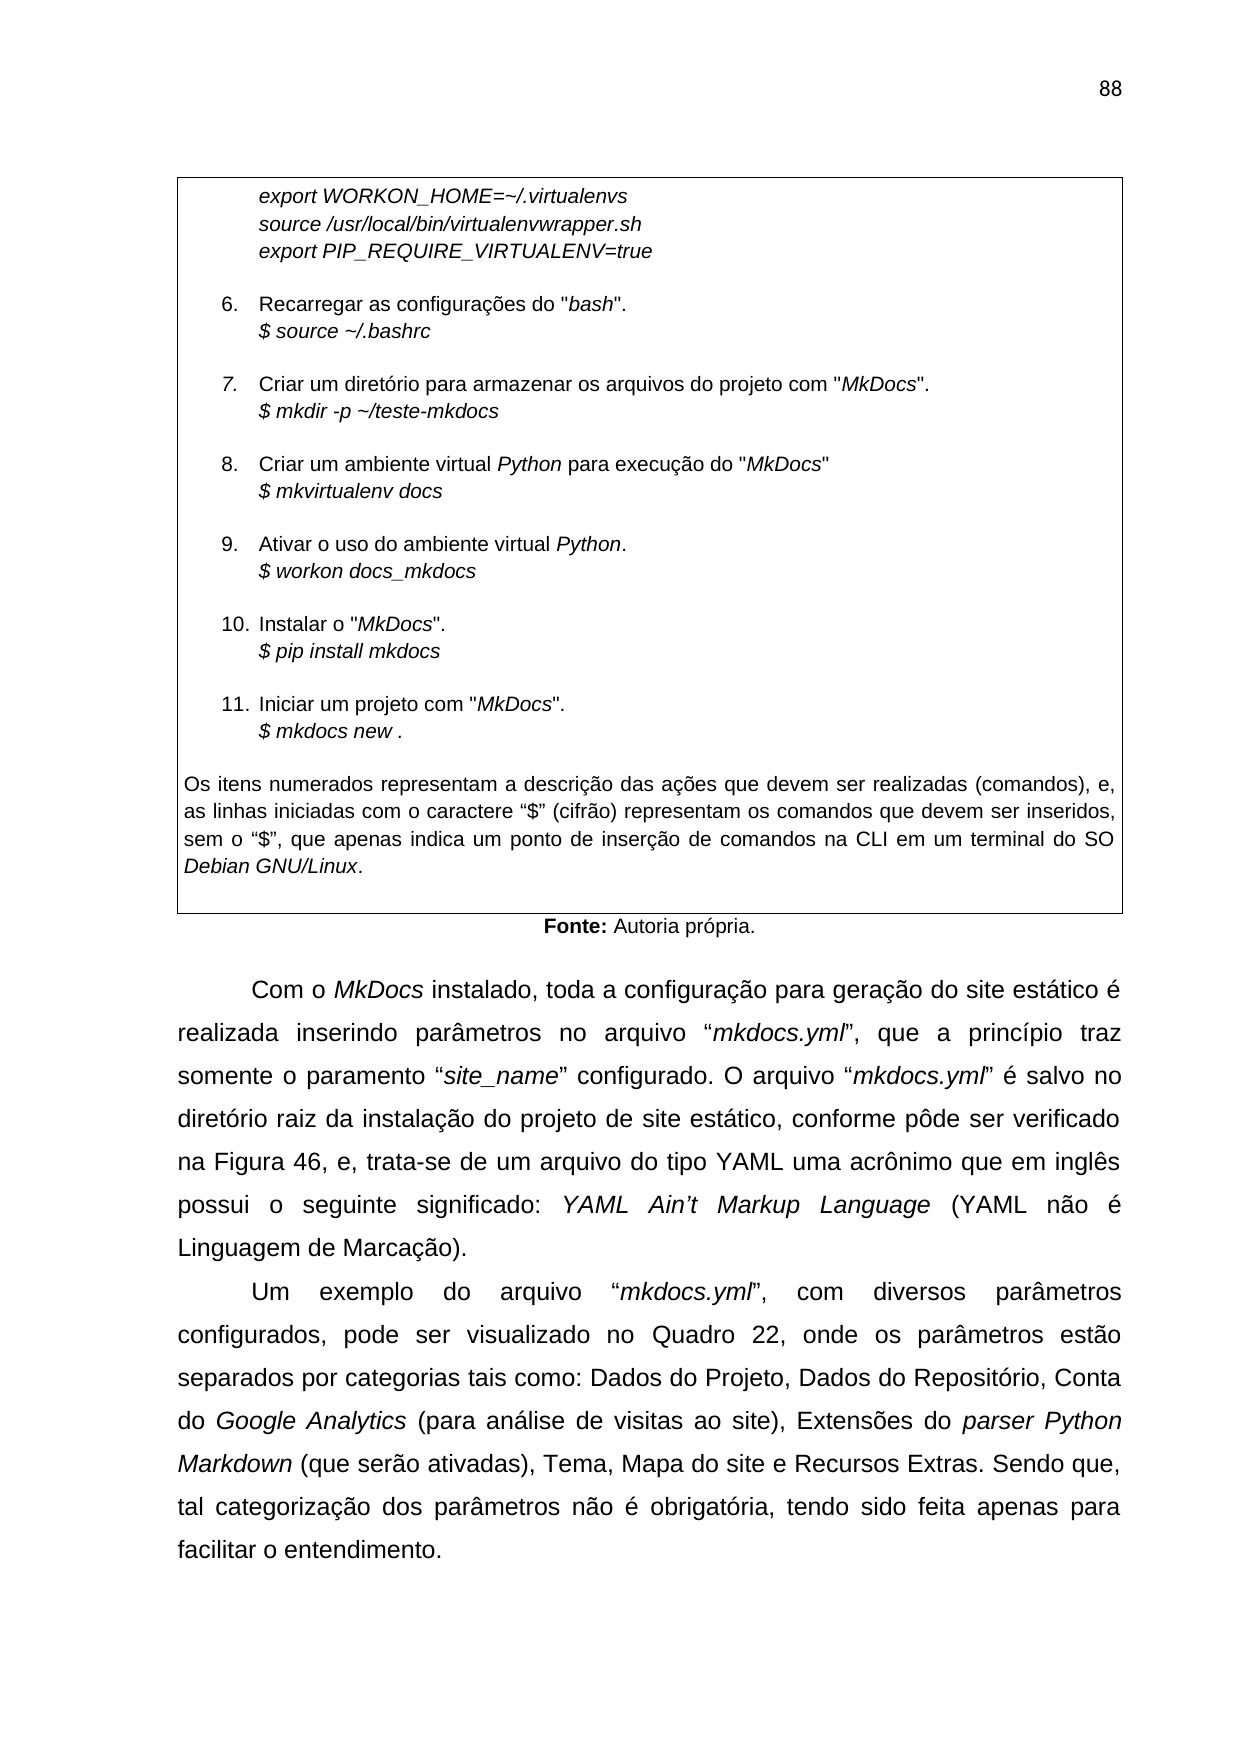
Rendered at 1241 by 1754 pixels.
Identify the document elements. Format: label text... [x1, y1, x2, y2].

text Um exemplo do arquivo “mkdocs.yml”, com diversos parâmetros configurados, pode ser visualizado no Quadro 22, onde os parâmetros estão separados por categorias tais como: Dados do Projeto, Dados do Repositório, Conta do Google Analytics (para análise de visitas ao site), Extensões do parser Python Markdown (que serão ativadas), Tema, Mapa do site e Recursos Extras. Sendo que, tal categorização dos parâmetros não é obrigatória, tendo sido feita apenas para facilitar o entendimento. [177, 1276, 1122, 1564]
text Com o MkDocs instalado, toda a configuração para geração do site estático é realizada inserindo parâmetros no arquivo “mkdocs.yml”, que a princípio traz somente o paramento “site_name” configurado. O arquivo “mkdocs.yml” é salvo no diretório raiz da instalação do projeto de site estático, conforme pôde ser verificado na Figura 46, e, trata-se de um arquivo do tipo YAML uma acrônimo que em inglês possui o seguinte significado: YAML Ain’t Markup Language (YAML não é Linguagem de Marcação). [177, 974, 1122, 1262]
text Fonte: Autoria própria. [177, 914, 1122, 938]
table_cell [178, 178, 1122, 913]
